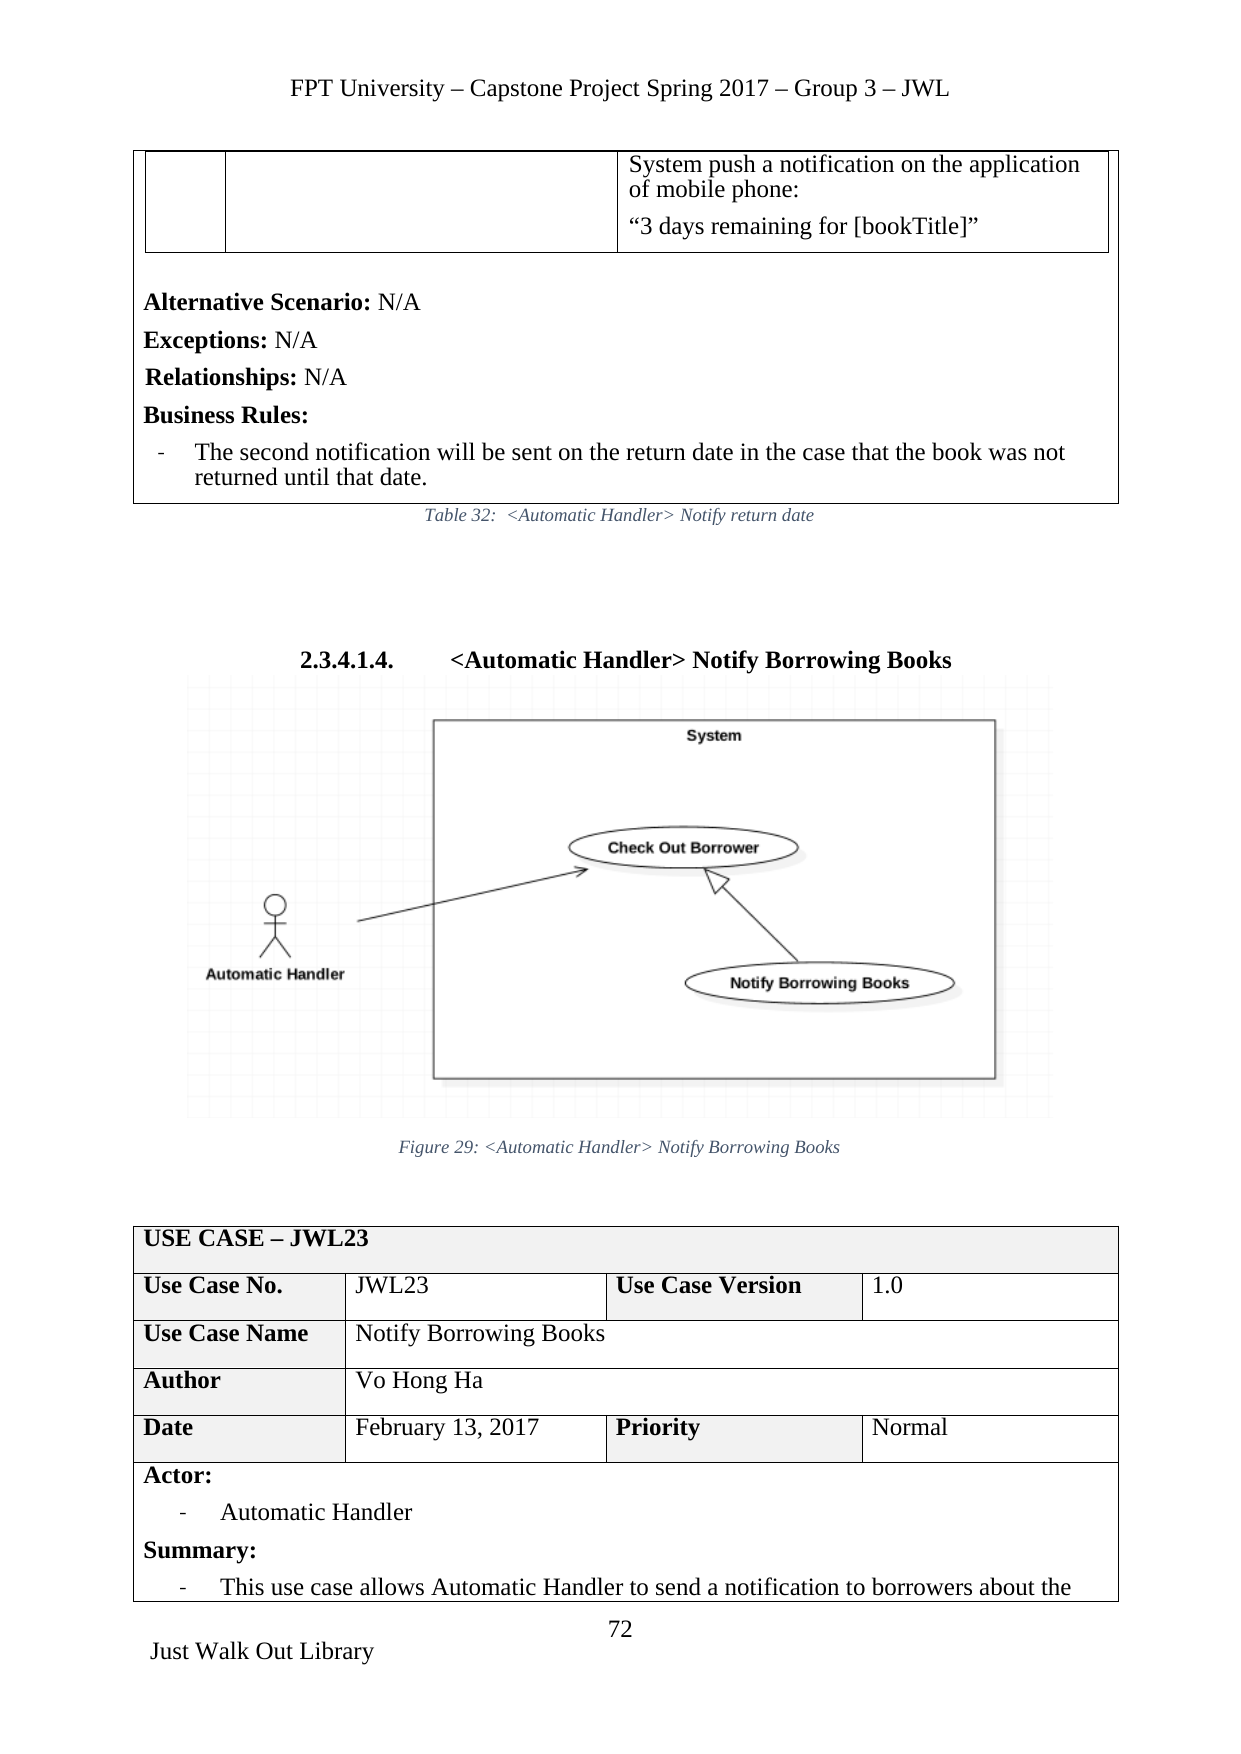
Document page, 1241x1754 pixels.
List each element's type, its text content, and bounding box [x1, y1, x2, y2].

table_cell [134, 1463, 1118, 1601]
table_cell Author [134, 1369, 345, 1415]
table_cell Date [134, 1416, 345, 1462]
table_header USE CASE – JWL23 [134, 1227, 1118, 1273]
table_cell Vo Hong Ha [346, 1369, 1118, 1415]
table_cell Use Case Version [607, 1274, 862, 1320]
table_cell Normal [863, 1416, 1118, 1462]
table_cell Use Case No. [134, 1274, 345, 1320]
table_cell February 13, 2017 [346, 1416, 606, 1462]
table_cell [134, 151, 1118, 503]
table_cell Priority [607, 1416, 862, 1462]
table_cell JWL23 [346, 1274, 606, 1320]
subtitle <Automatic Handler> Notify Borrowing Books [300, 645, 1090, 674]
table_cell 1.0 [863, 1274, 1118, 1320]
table_cell Use Case Name [134, 1321, 345, 1367]
table_cell Notify Borrowing Books [346, 1321, 1118, 1367]
picture [187, 675, 1054, 1118]
